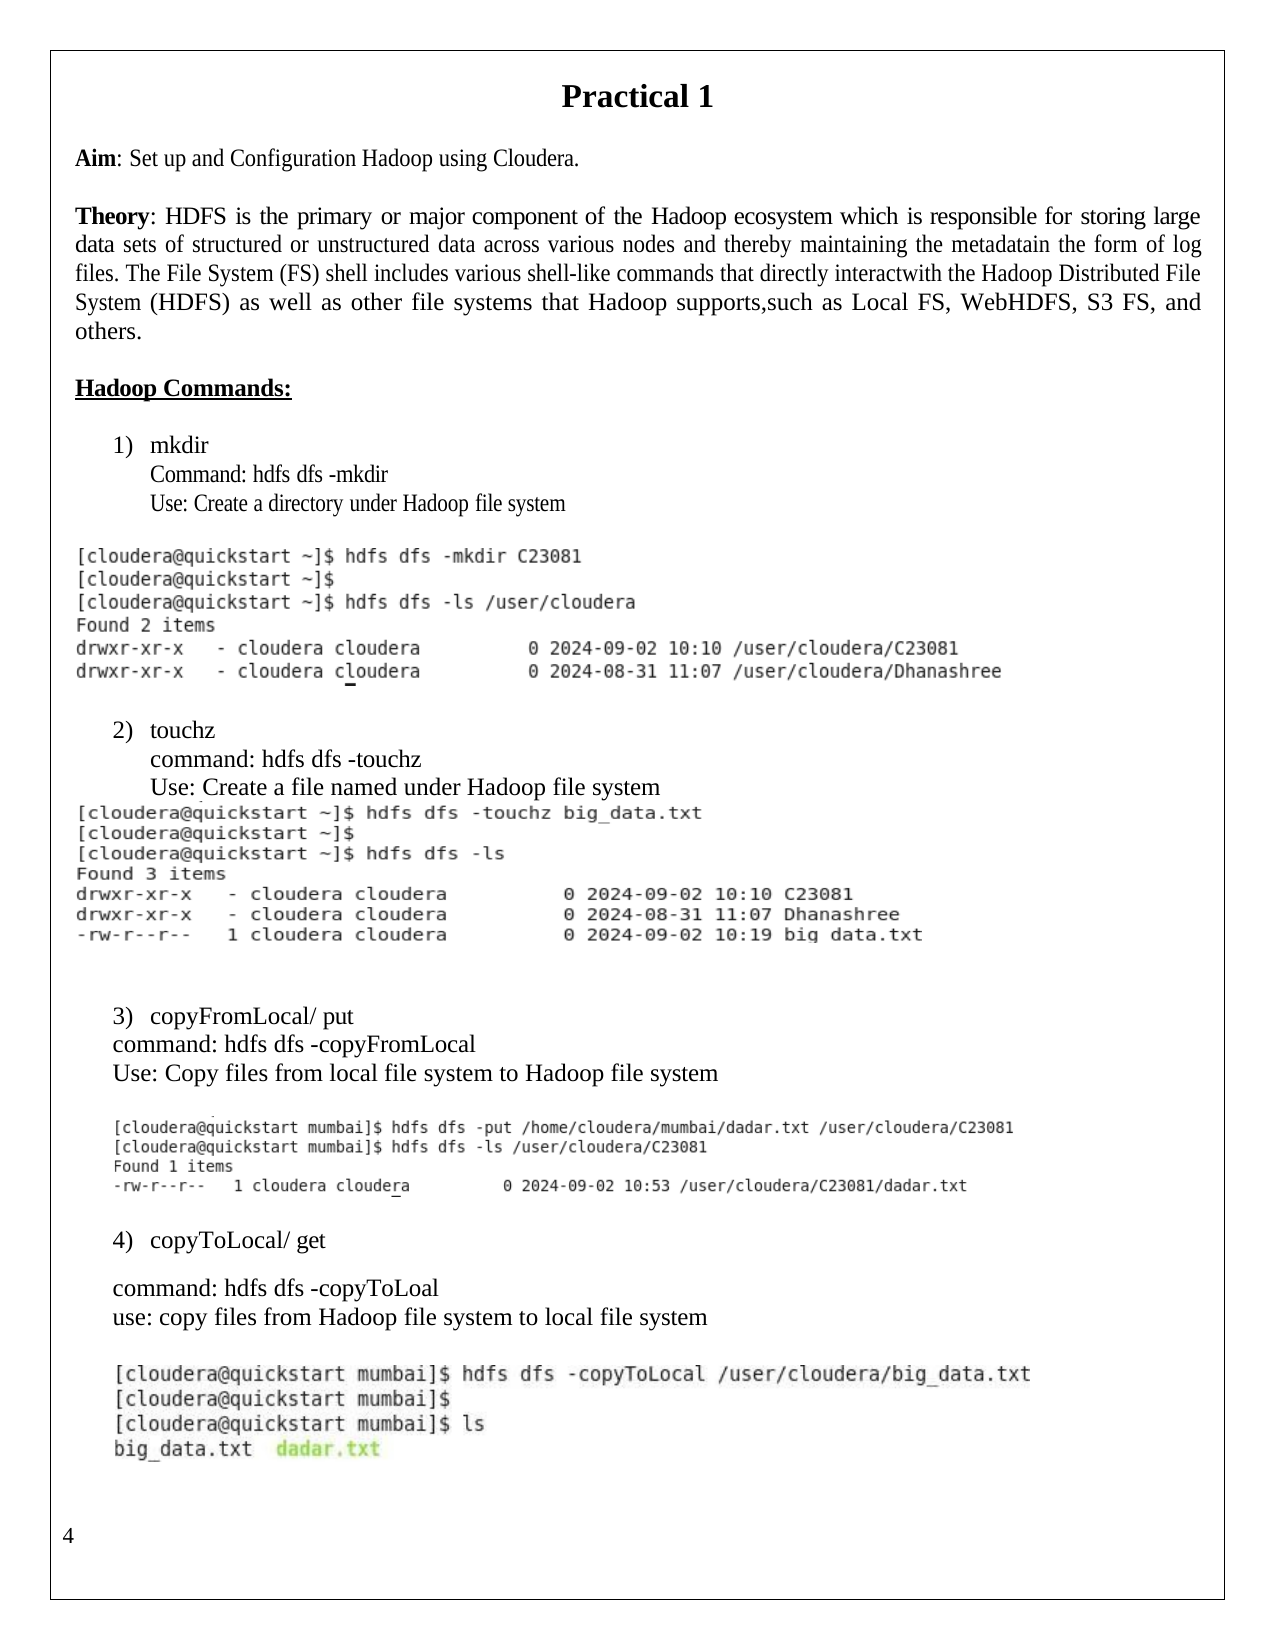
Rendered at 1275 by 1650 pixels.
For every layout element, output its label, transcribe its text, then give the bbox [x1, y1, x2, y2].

subtitle Practical 1 [62, 77, 1214, 115]
text Hadoop Commands: [75, 373, 1221, 402]
picture [76, 801, 922, 943]
text Aim: Set up and Configuration Hadoop using Cloudera. [75, 143, 1221, 172]
text Command: hdfs dfs -mkdir [150, 459, 1221, 488]
list touchz [112, 715, 1221, 744]
list copyToLocal/ get [112, 1142, 1221, 1254]
text command: hdfs dfs -copyFromLocal [112, 1029, 1221, 1058]
text Use: Copy files from local file system to Hadoop file system [112, 1058, 1221, 1087]
text command: hdfs dfs -copyToLoal [112, 1273, 1221, 1302]
text Theory: HDFS is the primary or major component of the Hadoop ecosystem which is responsible for storing large data sets of structured or unstructured data across various nodes and thereby maintaining the metadatain the form of log files. The File System (FS) shell includes various shell-like commands that directly interactwith the Hadoop Distributed File System (HDFS) as well as other file systems that Hadoop supports,such as Local FS, WebHDFS, S3 FS, and others. [75, 201, 1202, 344]
picture [114, 1116, 1014, 1142]
picture [76, 548, 1002, 686]
text Use: Create a file named under Hadoop file system [150, 772, 1221, 801]
text use: copy files from Hadoop file system to local file system [112, 1302, 1221, 1330]
text command: hdfs dfs -touchz [150, 744, 1221, 772]
list mkdir [112, 430, 1221, 459]
list copyFromLocal/ put [112, 1001, 1221, 1029]
text Use: Create a directory under Hadoop file system [150, 488, 1221, 517]
picture [115, 1365, 1030, 1462]
